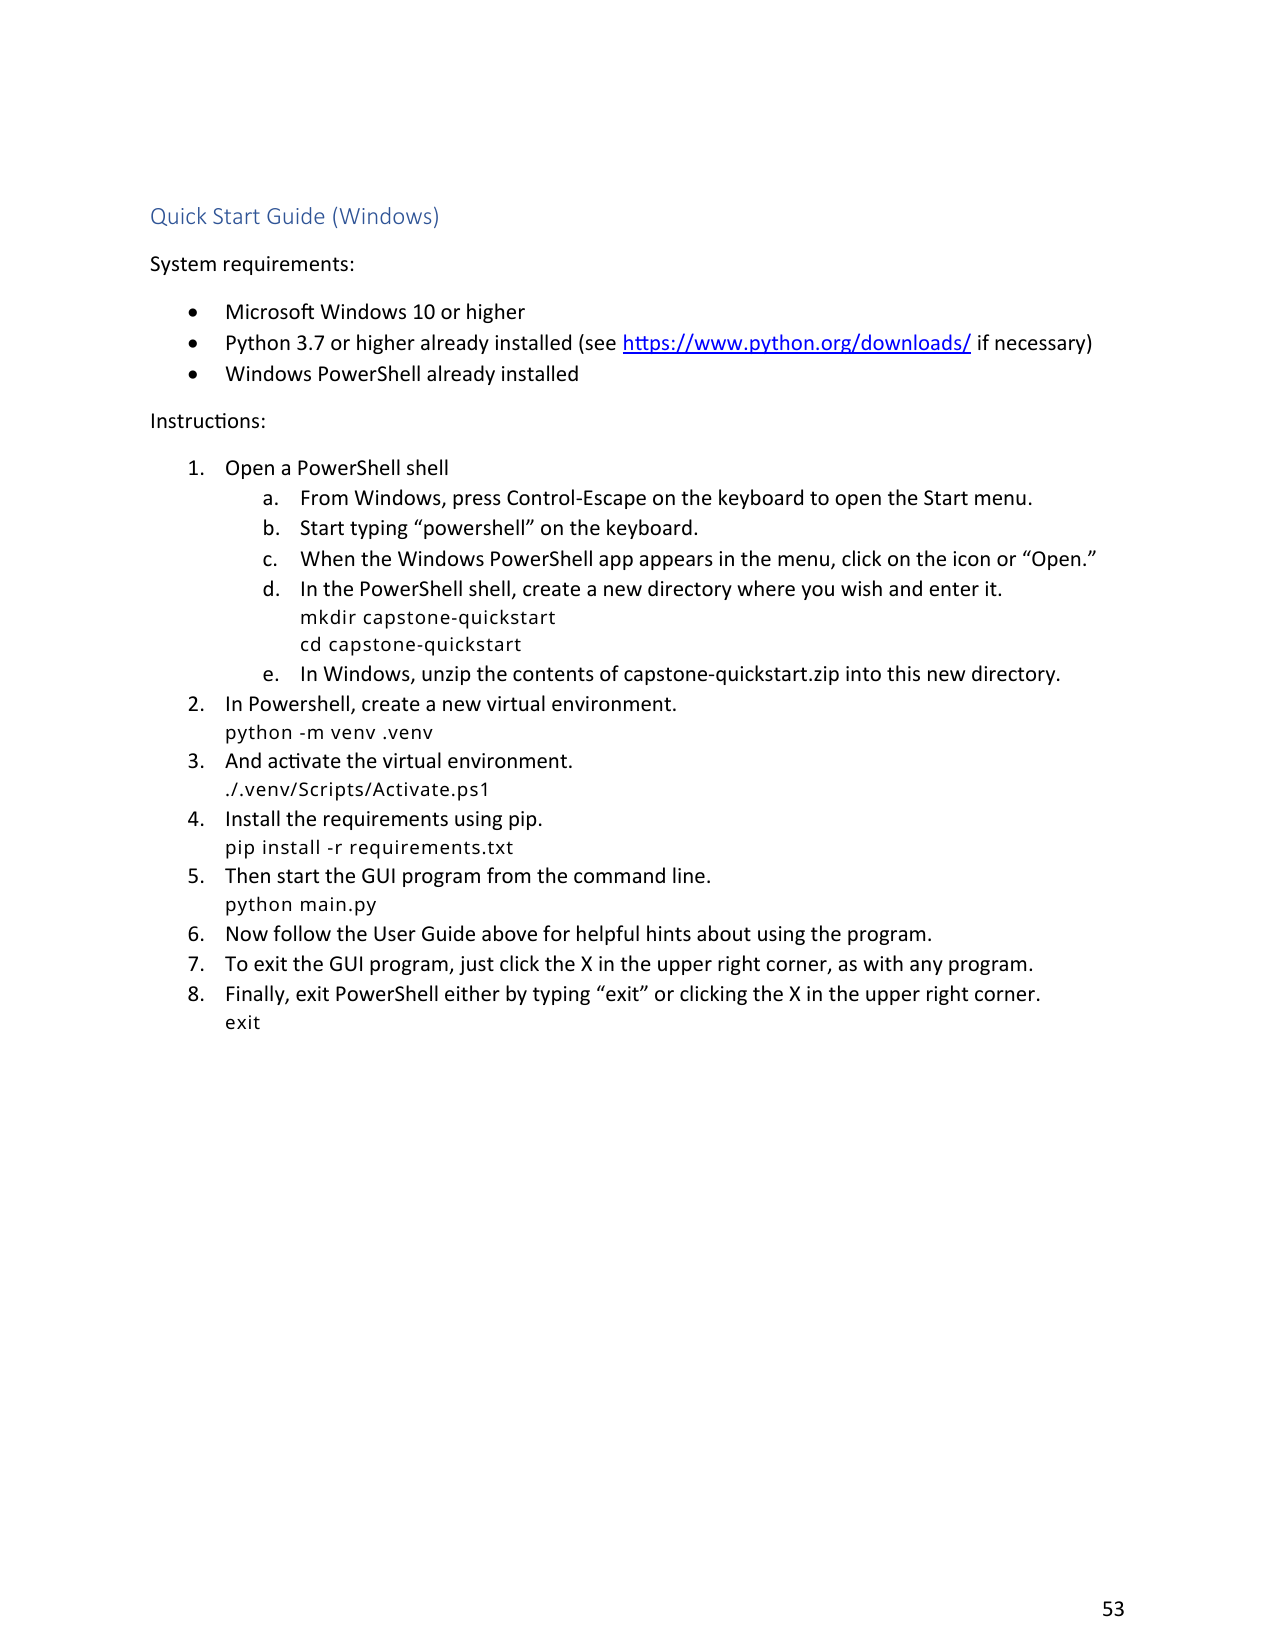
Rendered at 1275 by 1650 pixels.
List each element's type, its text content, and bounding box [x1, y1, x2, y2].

list Install the requirements using pip. pip install -r requirements.txt [187, 804, 1125, 860]
list In the PowerShell shell, create a new directory where you wish and enter it. mkdir capstone-quickstart cd capstone-quickstart [262, 574, 1125, 657]
list Windows PowerShell already installed [187, 358, 1125, 387]
list Start typing “powershell” on the keyboard. [262, 513, 1125, 542]
list When the Windows PowerShell app appears in the menu, click on the icon or “Open.” [262, 544, 1125, 572]
list In Windows, unzip the contents of capstone-quickstart.zip into this new directory. [262, 659, 1125, 687]
list Finally, exit PowerShell either by typing “exit” or clicking the X in the upper right corner. exit [187, 979, 1125, 1035]
list From Windows, press Control-Escape on the keyboard to open the Start menu. [262, 483, 1125, 511]
text Instructions: [150, 406, 1125, 434]
list In Powershell, create a new virtual environment. python -m venv .venv [187, 689, 1125, 745]
list To exit the GUI program, just click the X in the upper right corner, as with any program. [187, 949, 1125, 977]
list Open a PowerShell shell [187, 453, 1125, 481]
list Python 3.7 or higher already installed (see https://www.python.org/downloads/ if necessary) [187, 327, 1125, 356]
list Then start the GUI program from the command line. python main.py [187, 862, 1125, 917]
list Microsoft Windows 10 or higher [187, 296, 1125, 325]
list Now follow the User Guide above for helpful hints about using the program. [187, 919, 1125, 947]
text System requirements: [150, 249, 1125, 278]
subtitle Quick Start Guide (Windows) [150, 200, 1125, 231]
list And activate the virtual environment. ./.venv/Scripts/Activate.ps1 [187, 747, 1125, 802]
